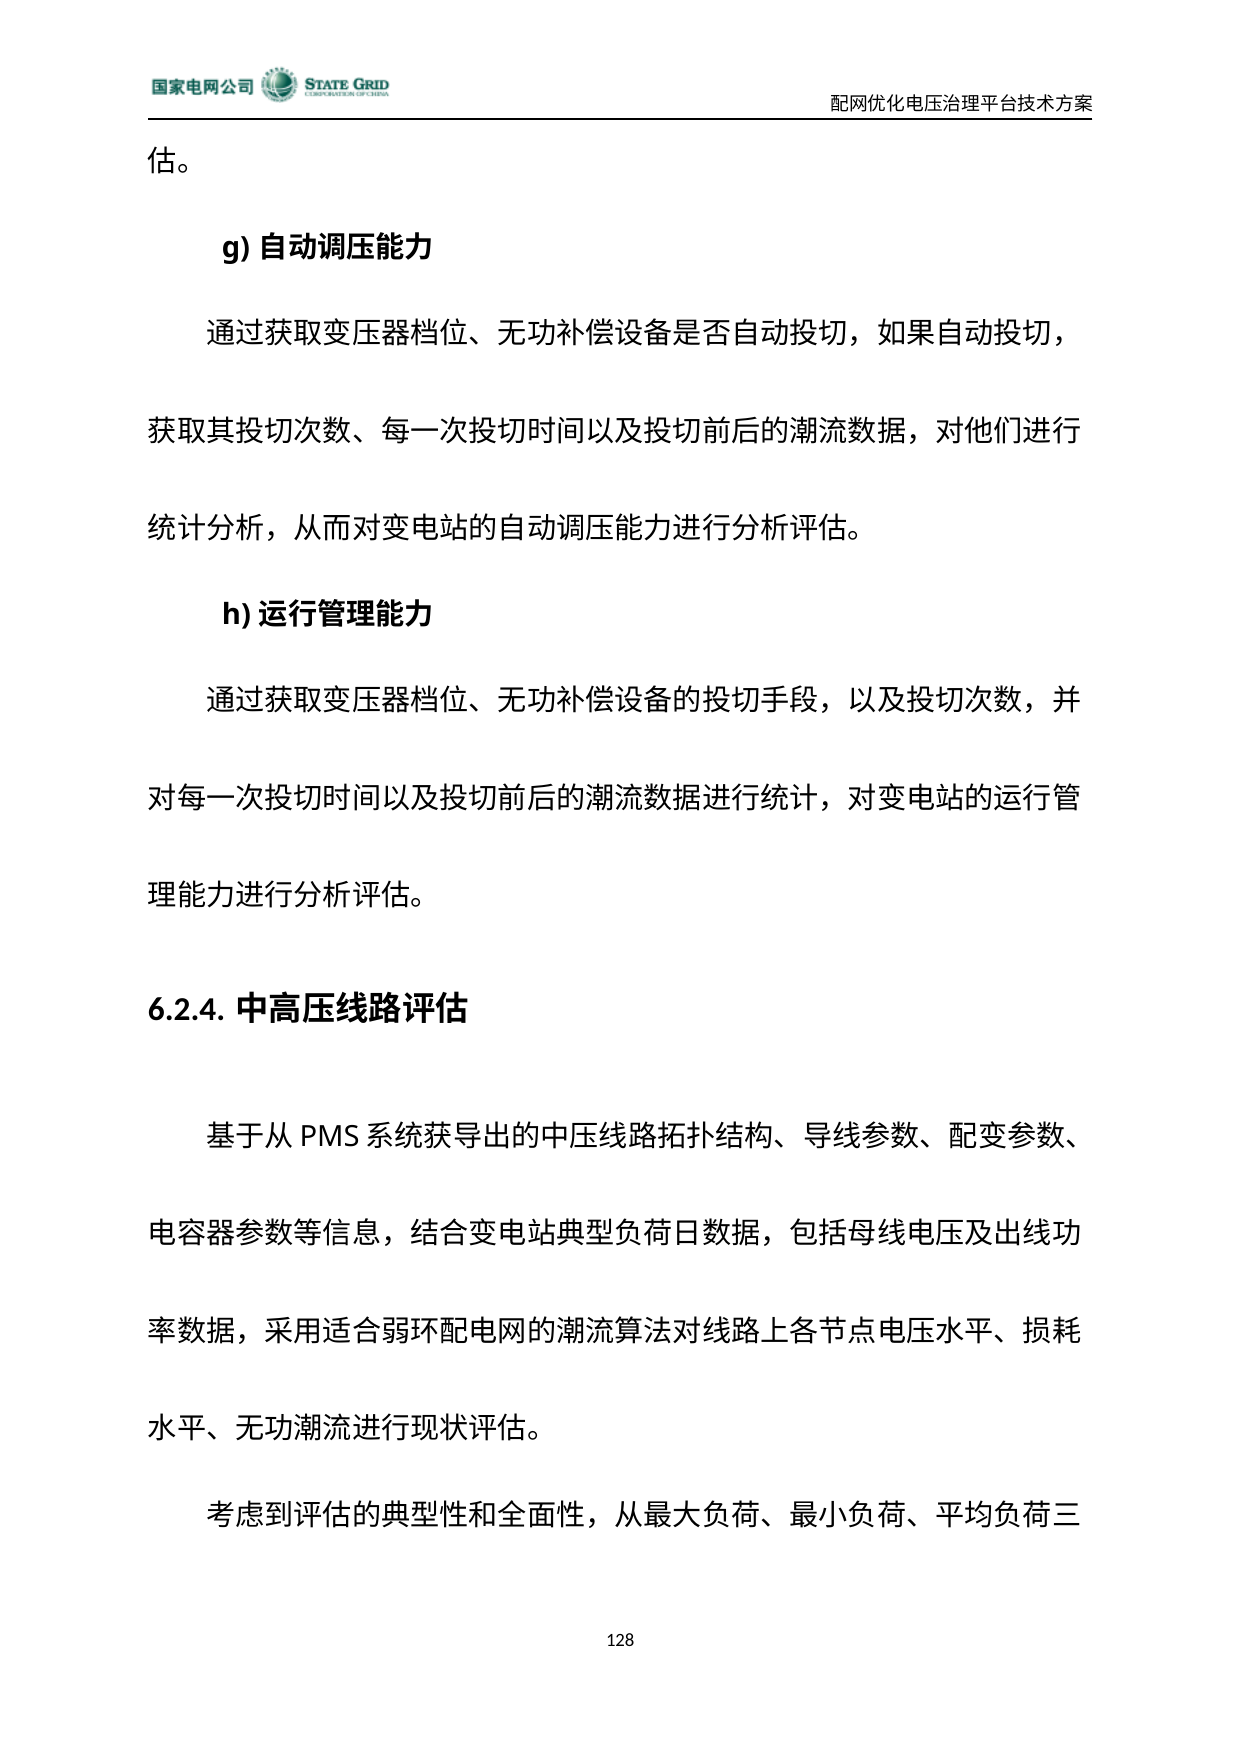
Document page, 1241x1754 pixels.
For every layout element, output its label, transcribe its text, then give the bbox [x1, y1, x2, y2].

list 运行管理能力 [222, 579, 1092, 644]
text 通过获取变压器档位、无功补偿设备是否自动投切，如果自动投切，获取其投切次数、每一次投切时间以及投切前后的潮流数据，对他们进行统计分析，从而对变电站的自动调压能力进行分析评估。 [148, 298, 1092, 558]
list 自动调压能力 [222, 212, 1092, 277]
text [148, 126, 1092, 191]
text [148, 1480, 1092, 1545]
text 基于从PMS系统获导出的中压线路拓扑结构、导线参数、配变参数、电容器参数等信息，结合变电站典型负荷日数据，包括母线电压及出线功率数据，采用适合弱环配电网的潮流算法对线路上各节点电压水平、损耗水平、无功潮流进行现状评估。 [148, 1101, 1092, 1458]
text 通过获取变压器档位、无功补偿设备的投切手段，以及投切次数，并对每一次投切时间以及投切前后的潮流数据进行统计，对变电站的运行管理能力进行分析评估。 [148, 666, 1092, 926]
subtitle 中高压线路评估 [148, 974, 1092, 1039]
